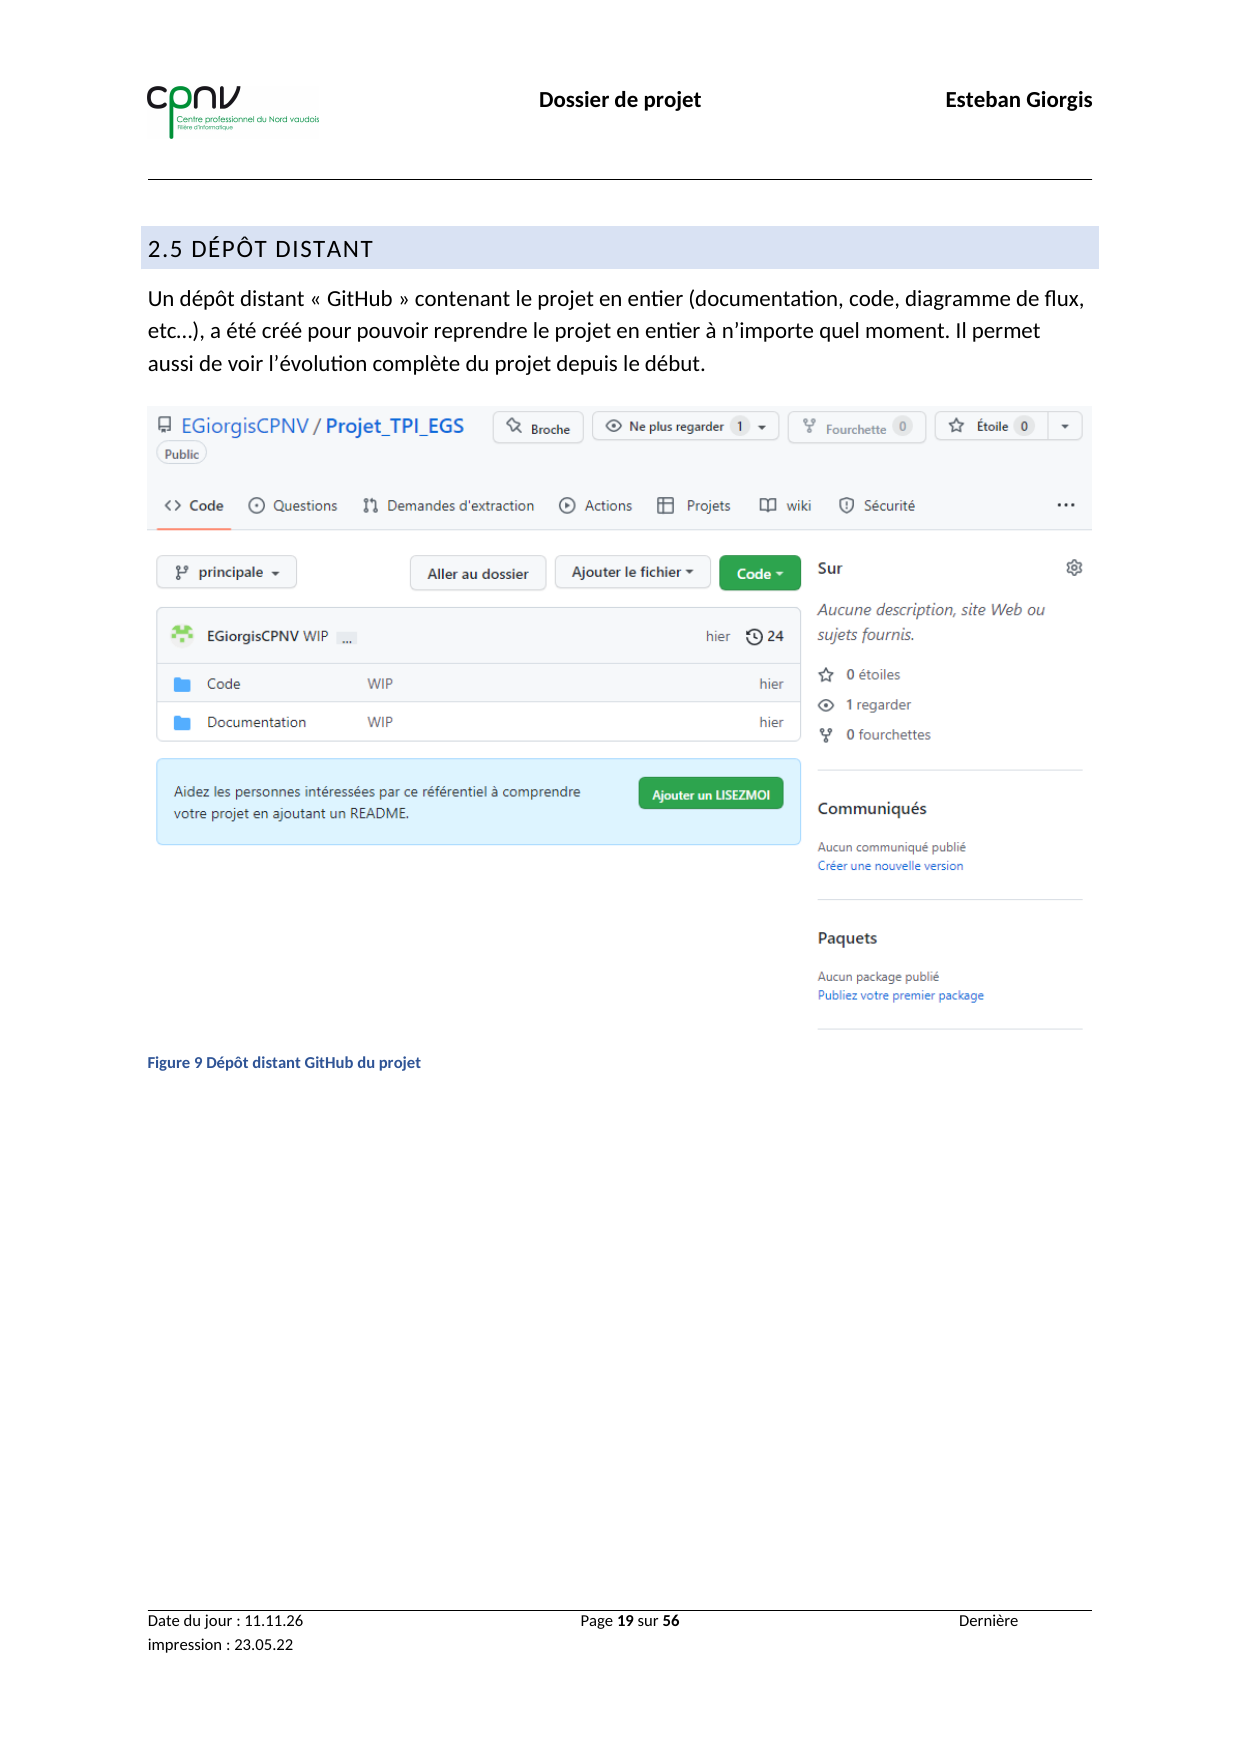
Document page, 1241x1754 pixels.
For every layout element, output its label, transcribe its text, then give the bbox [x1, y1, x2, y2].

picture [147, 86, 319, 139]
text Un dépôt distant « GitHub » contenant le projet en entier (documentation, code, diagramme de flux, etc…), a été créé pour pouvoir reprendre le projet en entier à n’importe quel moment. Il permet aussi de voir l’évolution complète du projet depuis le début. [148, 284, 1092, 377]
picture [147, 406, 1092, 1041]
subtitle 2.5 Dépôt distant [148, 233, 1092, 263]
